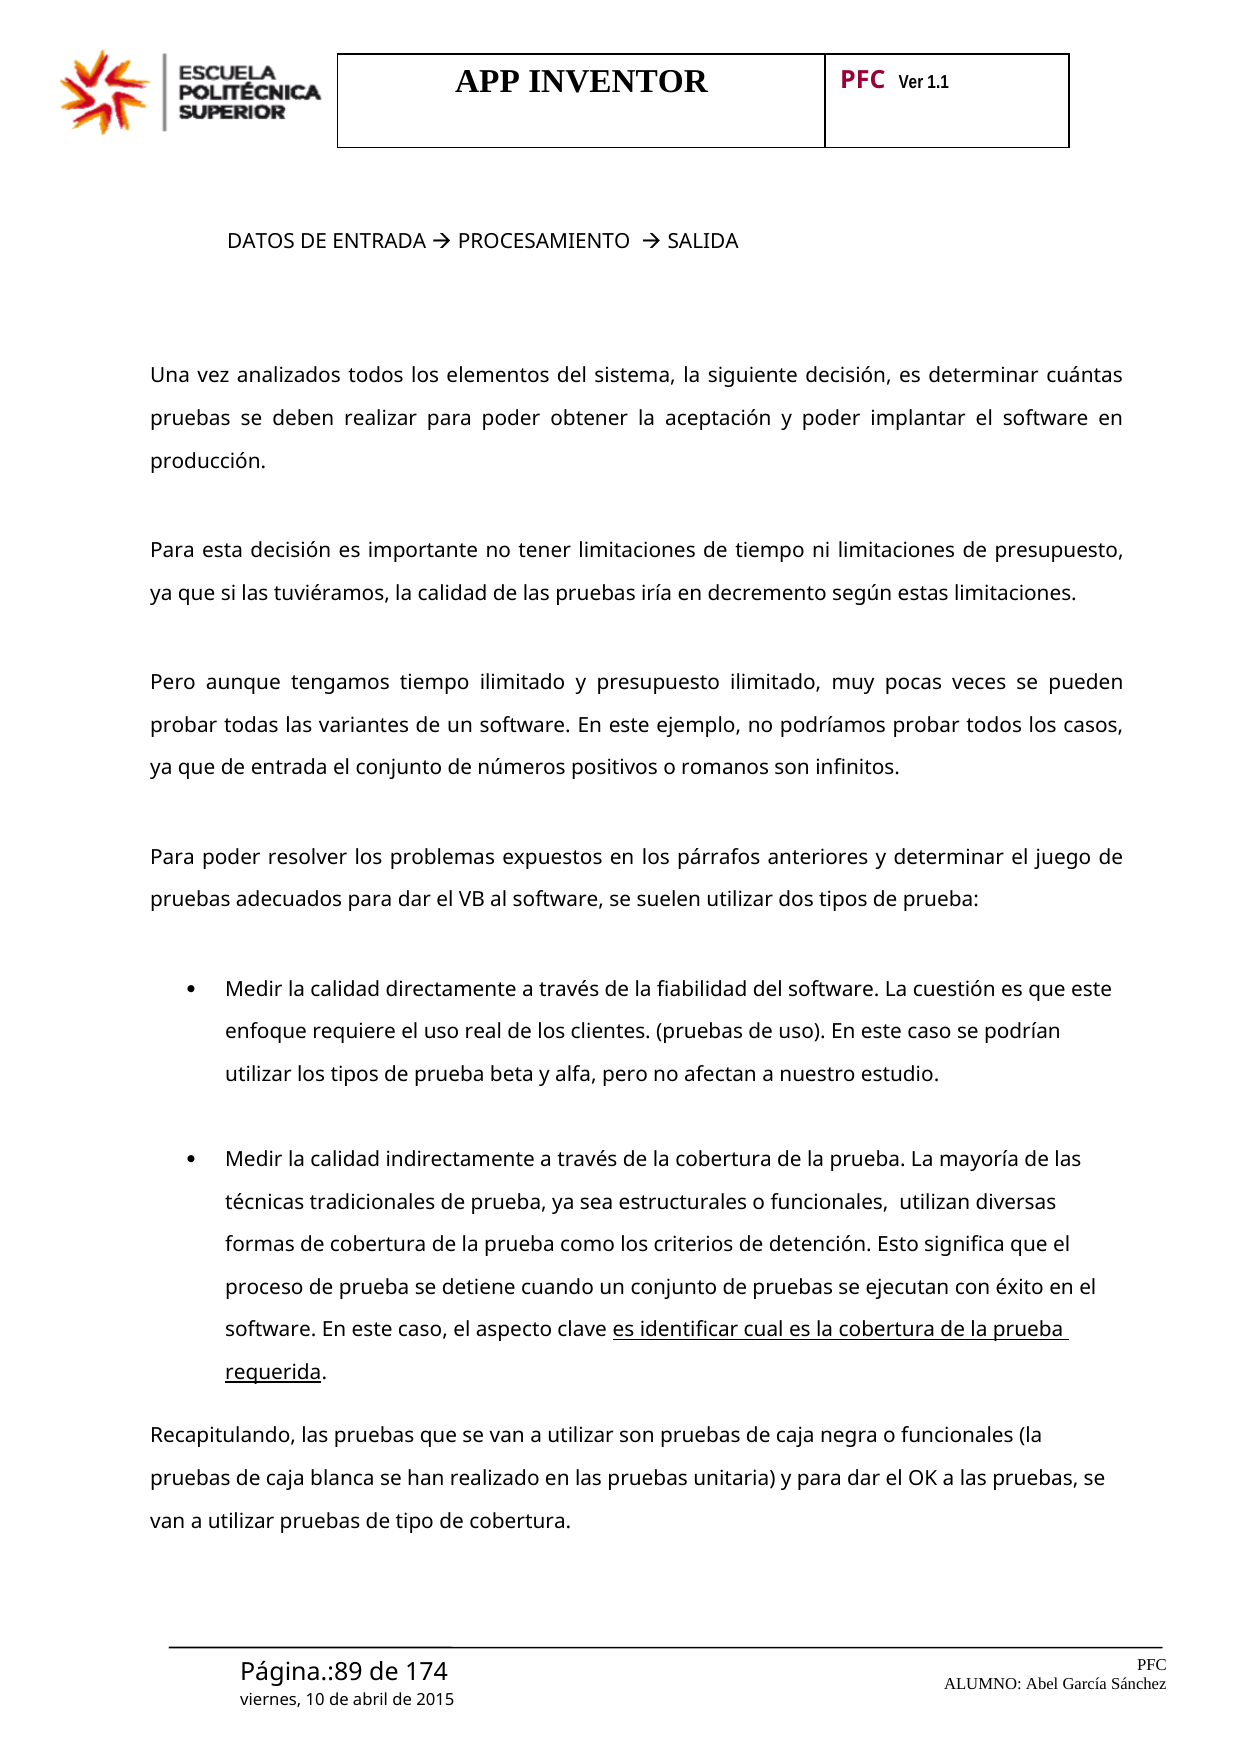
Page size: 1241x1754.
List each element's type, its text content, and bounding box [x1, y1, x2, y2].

list Medir la calidad directamente a través de la fiabilidad del software. La cuestión es que este enfoque requiere el uso real de los clientes. (pruebas de uso). En este caso se podrían utilizar los tipos de prueba beta y alfa, pero no afectan a nuestro estudio. [187, 974, 1125, 1087]
list Medir la calidad indirectamente a través de la cobertura de la prueba. La mayoría de las técnicas tradicionales de prueba, ya sea estructurales o funcionales, utilizan diversas formas de cobertura de la prueba como los criterios de detención. Esto significa que el proceso de prueba se detiene cuando un conjunto de pruebas se ejecutan con éxito en el software. En este caso, el aspecto clave es identificar cual es la cobertura de la prueba requerida. [187, 1144, 1125, 1386]
text Para esta decisión es importante no tener limitaciones de tiempo ni limitaciones de presupuesto, ya que si las tuviéramos, la calidad de las pruebas iría en decremento según estas limitaciones. [150, 535, 1125, 606]
text Recapitulando, las pruebas que se van a utilizar son pruebas de caja negra o funcionales (la pruebas de caja blanca se han realizado en las pruebas unitaria) y para dar el OK a las pruebas, se van a utilizar pruebas de tipo de cobertura. [150, 1421, 1125, 1534]
text Para poder resolver los problemas expuestos en los párrafos anteriores y determinar el juego de pruebas adecuados para dar el VB al software, se suelen utilizar dos tipos de prueba: [150, 842, 1125, 913]
text DATOS DE ENTRADA PROCESAMIENTO SALIDA [150, 227, 1125, 255]
text Una vez analizados todos los elementos del sistema, la siguiente decisión, es determinar cuántas pruebas se deben realizar para poder obtener la aceptación y poder implantar el software en producción. [150, 361, 1125, 474]
text Pero aunque tengamos tiempo ilimitado y presupuesto ilimitado, muy pocas veces se pueden probar todas las variantes de un software. En este ejemplo, no podríamos probar todos los casos, ya que de entrada el conjunto de números positivos o romanos son infinitos. [150, 667, 1125, 781]
picture [60, 43, 323, 146]
